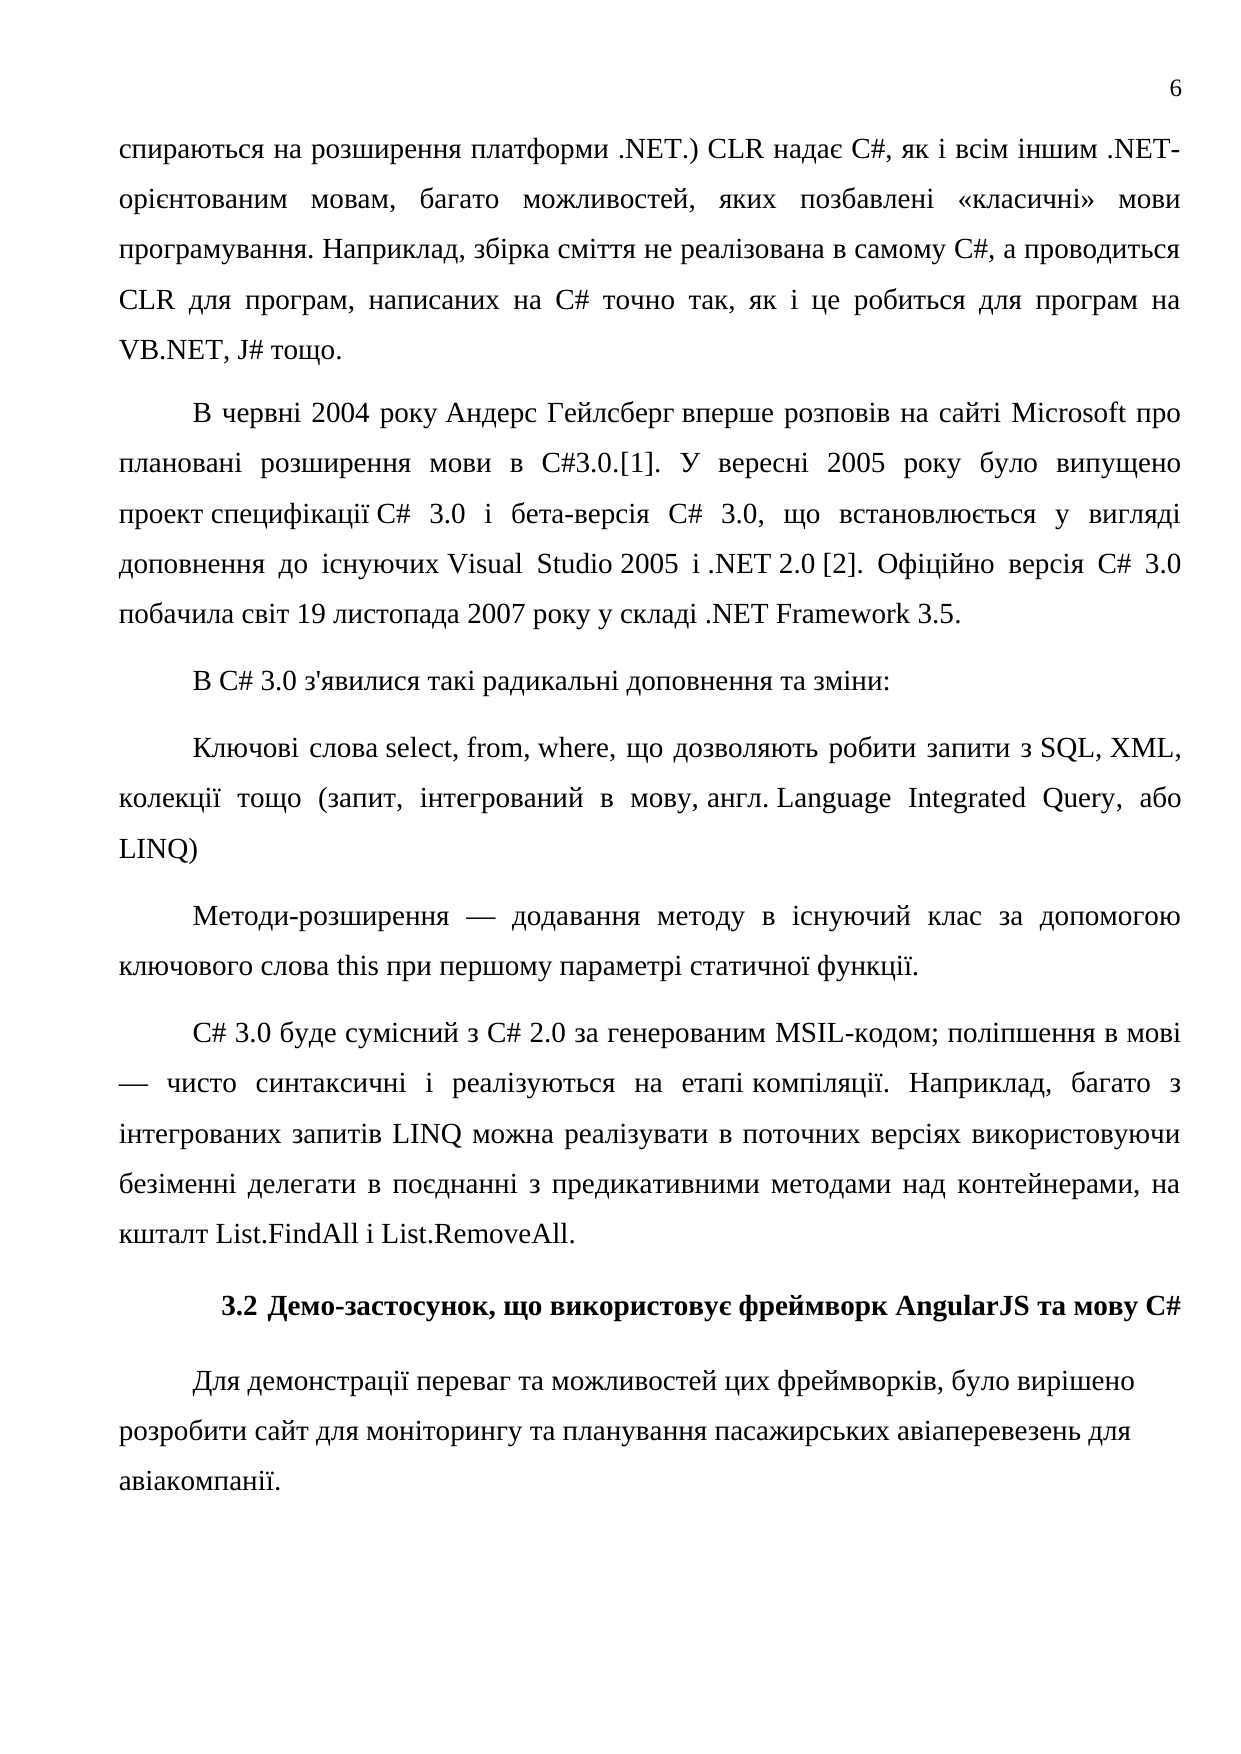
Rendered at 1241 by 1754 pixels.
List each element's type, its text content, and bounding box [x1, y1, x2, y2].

text В червні 2004 року Андерс Гейлсберг вперше розповів на сайті Microsoft про плановані розширення мови в C#3.0.[1]. У вересні 2005 року було випущено проект специфікації C# 3.0 і бета-версія C# 3.0, що встановлюється у вигляді доповнення до існуючих Visual Studio 2005 і .NET 2.0 [2]. Офіційно версія C# 3.0 побачила світ 19 листопада 2007 року у складі .NET Framework 3.5. [118, 395, 1182, 630]
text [118, 131, 1182, 366]
text Для демонстрації переваг та можливостей цих фреймворків, було вирішено розробити сайт для моніторингу та планування пасажирських авіаперевезень для авіакомпанії. [118, 1363, 1182, 1497]
subtitle Демо-застосунок, що використовує фреймворк AngularJS та мову C# [220, 1288, 1182, 1321]
text C# 3.0 буде сумісний з C# 2.0 за генерованим MSIL-кодом; поліпшення в мові — чисто синтаксичні і реалізуються на етапі компіляції. Наприклад, багато з інтегрованих запитів LINQ можна реалізувати в поточних версіях використовуючи безіменні делегати в поєднанні з предикативними методами над контейнерами, на кшталт List.FindAll і List.RemoveAll. [118, 1015, 1182, 1250]
text Ключові слова select, from, where, що дозволяють робити запити з SQL, XML, колекції тощо (запит, інтегрований в мову, англ. Language Integrated Query, або LINQ) [118, 730, 1182, 864]
text Методи-розширення — додавання методу в існуючий клас за допомогою ключового слова this при першому параметрі статичної функції. [118, 898, 1182, 982]
text В C# 3.0 з'явилися такі радикальні доповнення та зміни: [118, 663, 1182, 697]
